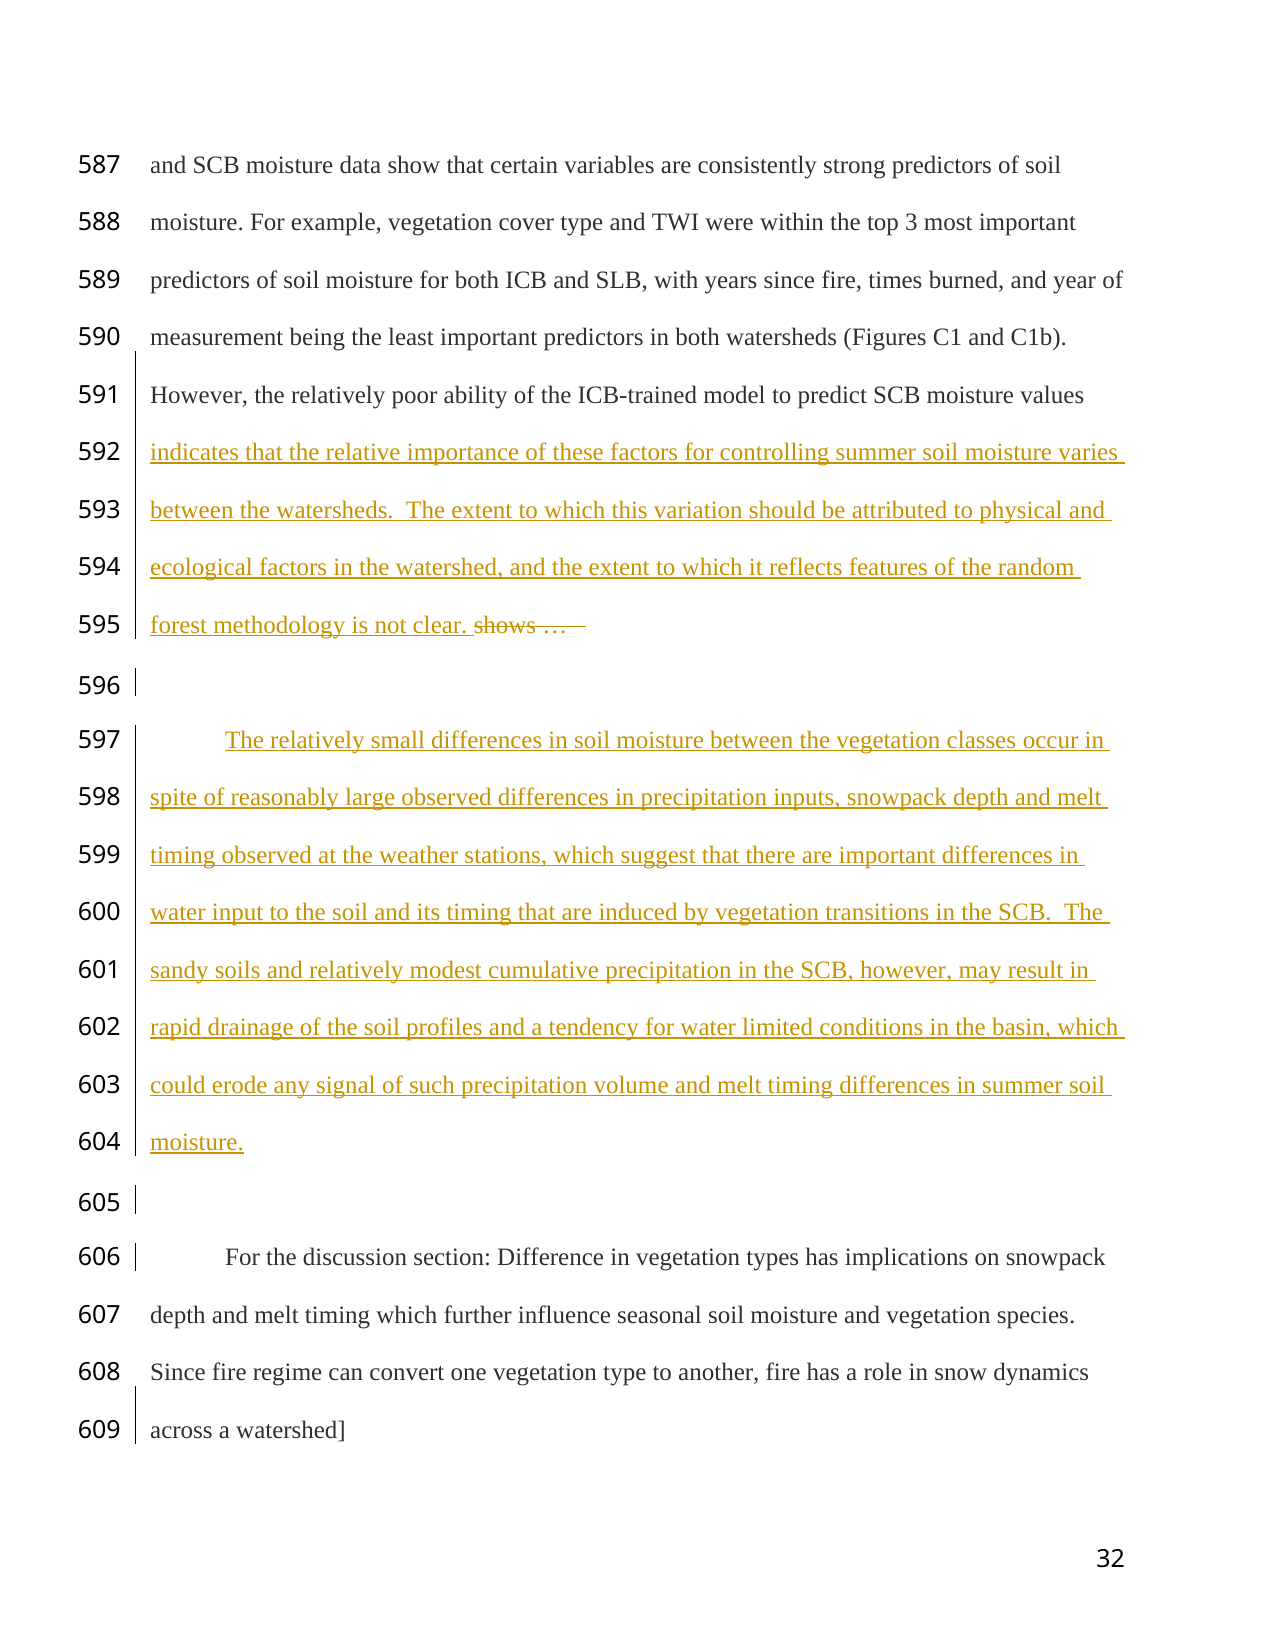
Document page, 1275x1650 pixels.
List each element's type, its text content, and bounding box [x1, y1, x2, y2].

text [150, 150, 1125, 462]
